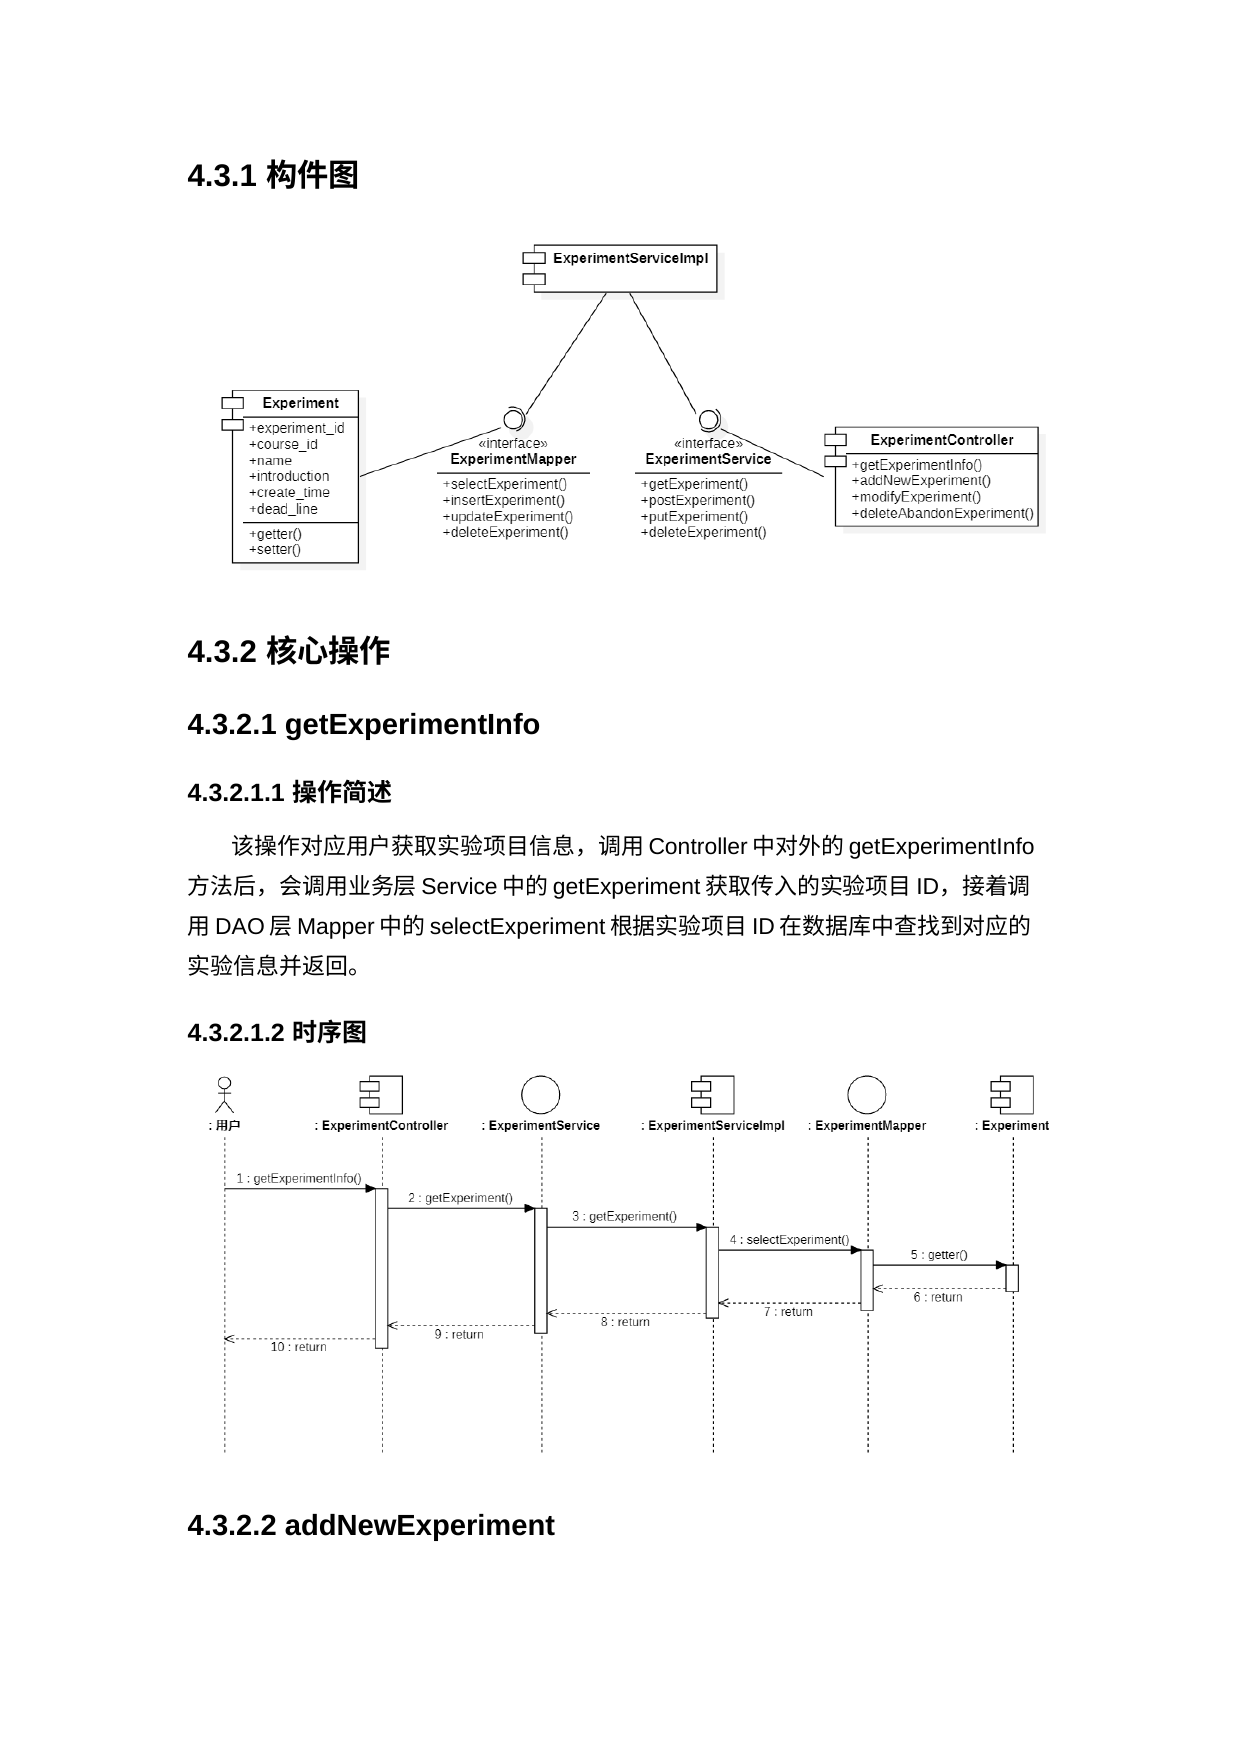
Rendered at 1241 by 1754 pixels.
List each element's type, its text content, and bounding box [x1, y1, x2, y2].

text 该操作对应用户获取实验项目信息，调用Controller中对外的getExperimentInfo方法后，会调用业务层Service中的getExperiment获取传入的实验项目ID，接着调用DAO层Mapper中的selectExperiment根据实验项目ID在数据库中查找到对应的实验信息并返回。 [187, 828, 1053, 981]
text 4.3.2.2 addNewExperiment [187, 1507, 1053, 1541]
picture [187, 1068, 1074, 1475]
text 4.3.2.1.1 操作简述 [187, 772, 1053, 808]
text 4.3.1 构件图 [187, 150, 1053, 195]
picture [187, 216, 1074, 589]
text 4.3.2.1 getExperimentInfo [187, 707, 1053, 741]
text 4.3.2 核心操作 [187, 626, 1053, 671]
text 4.3.2.1.2 时序图 [187, 1012, 1053, 1048]
